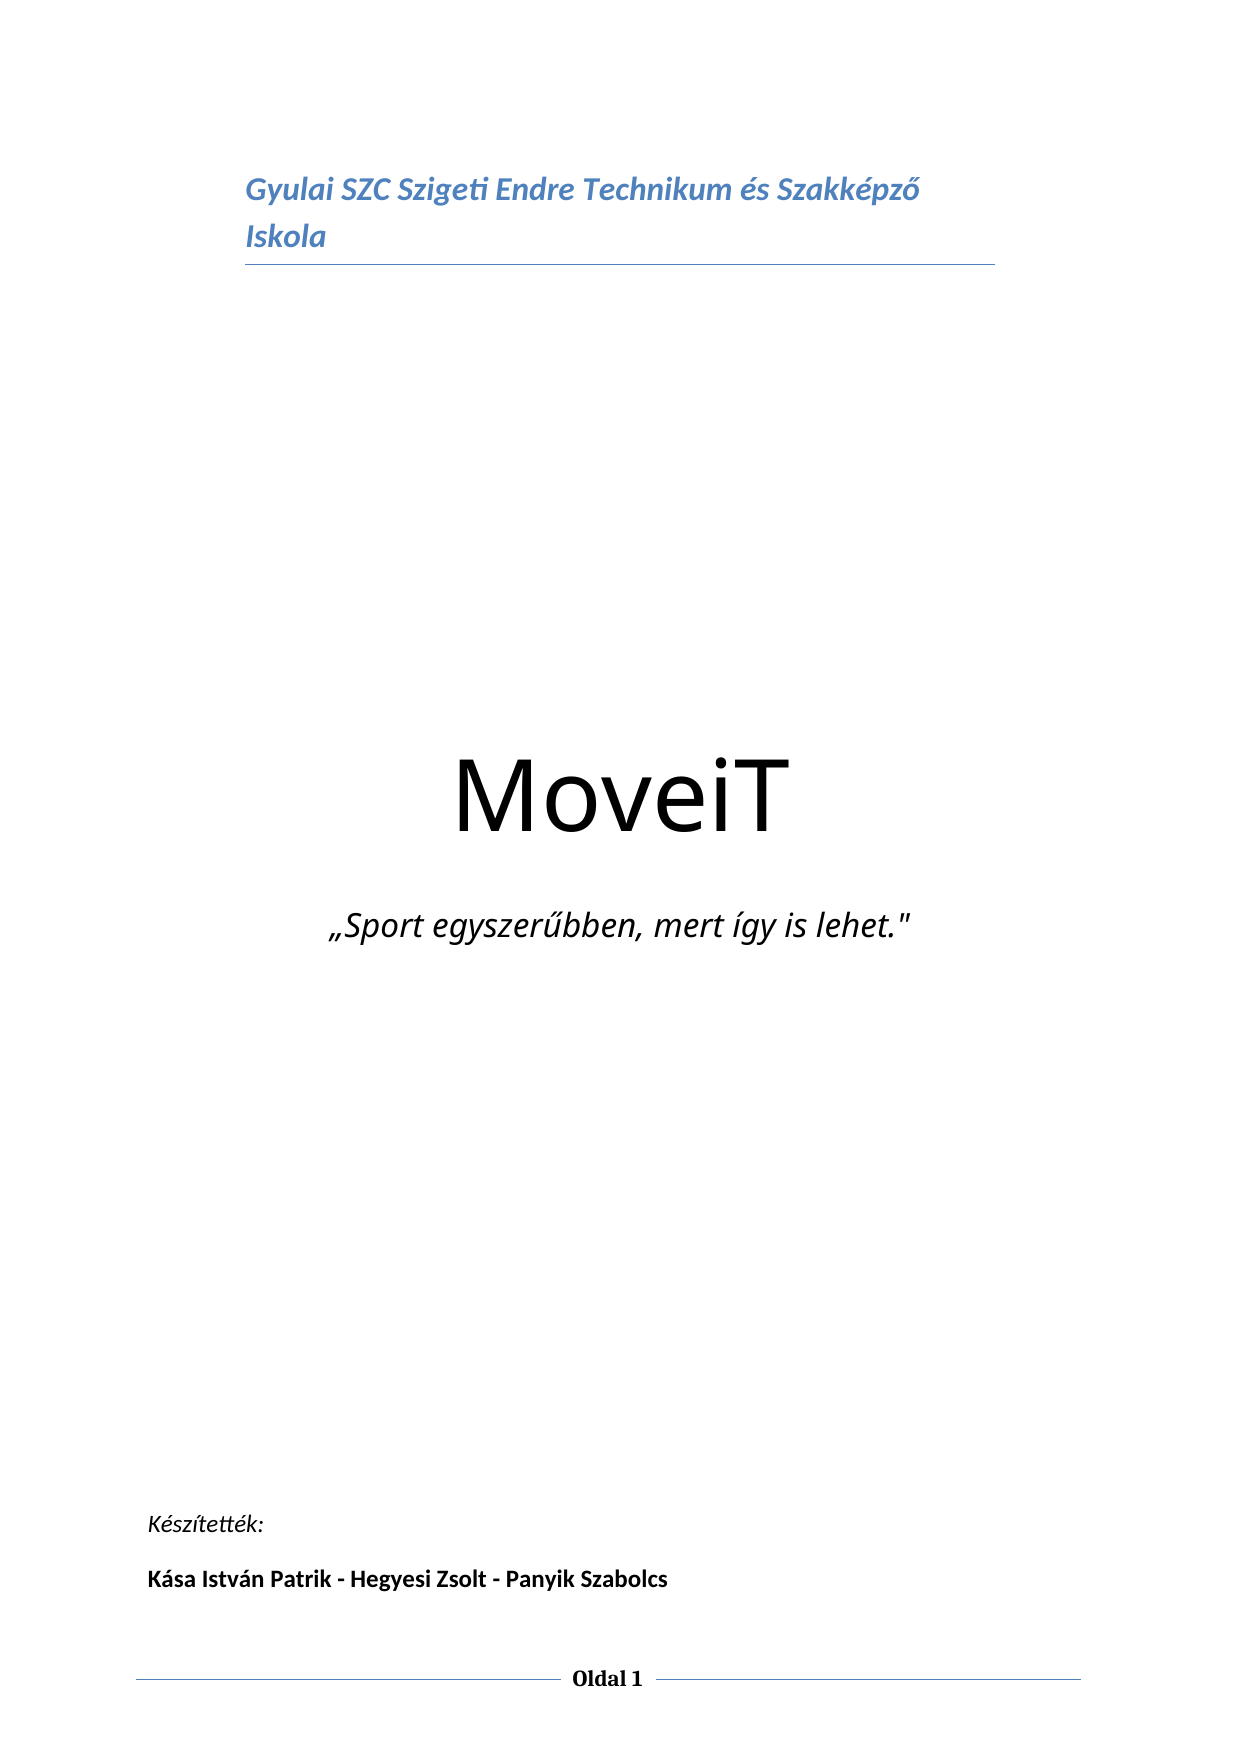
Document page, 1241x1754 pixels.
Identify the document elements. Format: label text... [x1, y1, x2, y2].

text „Sport egyszerűbben, mert így is lehet." [148, 902, 1093, 948]
text MoveiT [148, 725, 1093, 861]
text Kása István Patrik - Hegyesi Zsolt - Panyik Szabolcs [148, 1563, 1093, 1594]
text Gyulai SZC Szigeti Endre Technikum és Szakképző Iskola [245, 168, 995, 264]
text Készítették: [148, 1508, 1093, 1538]
